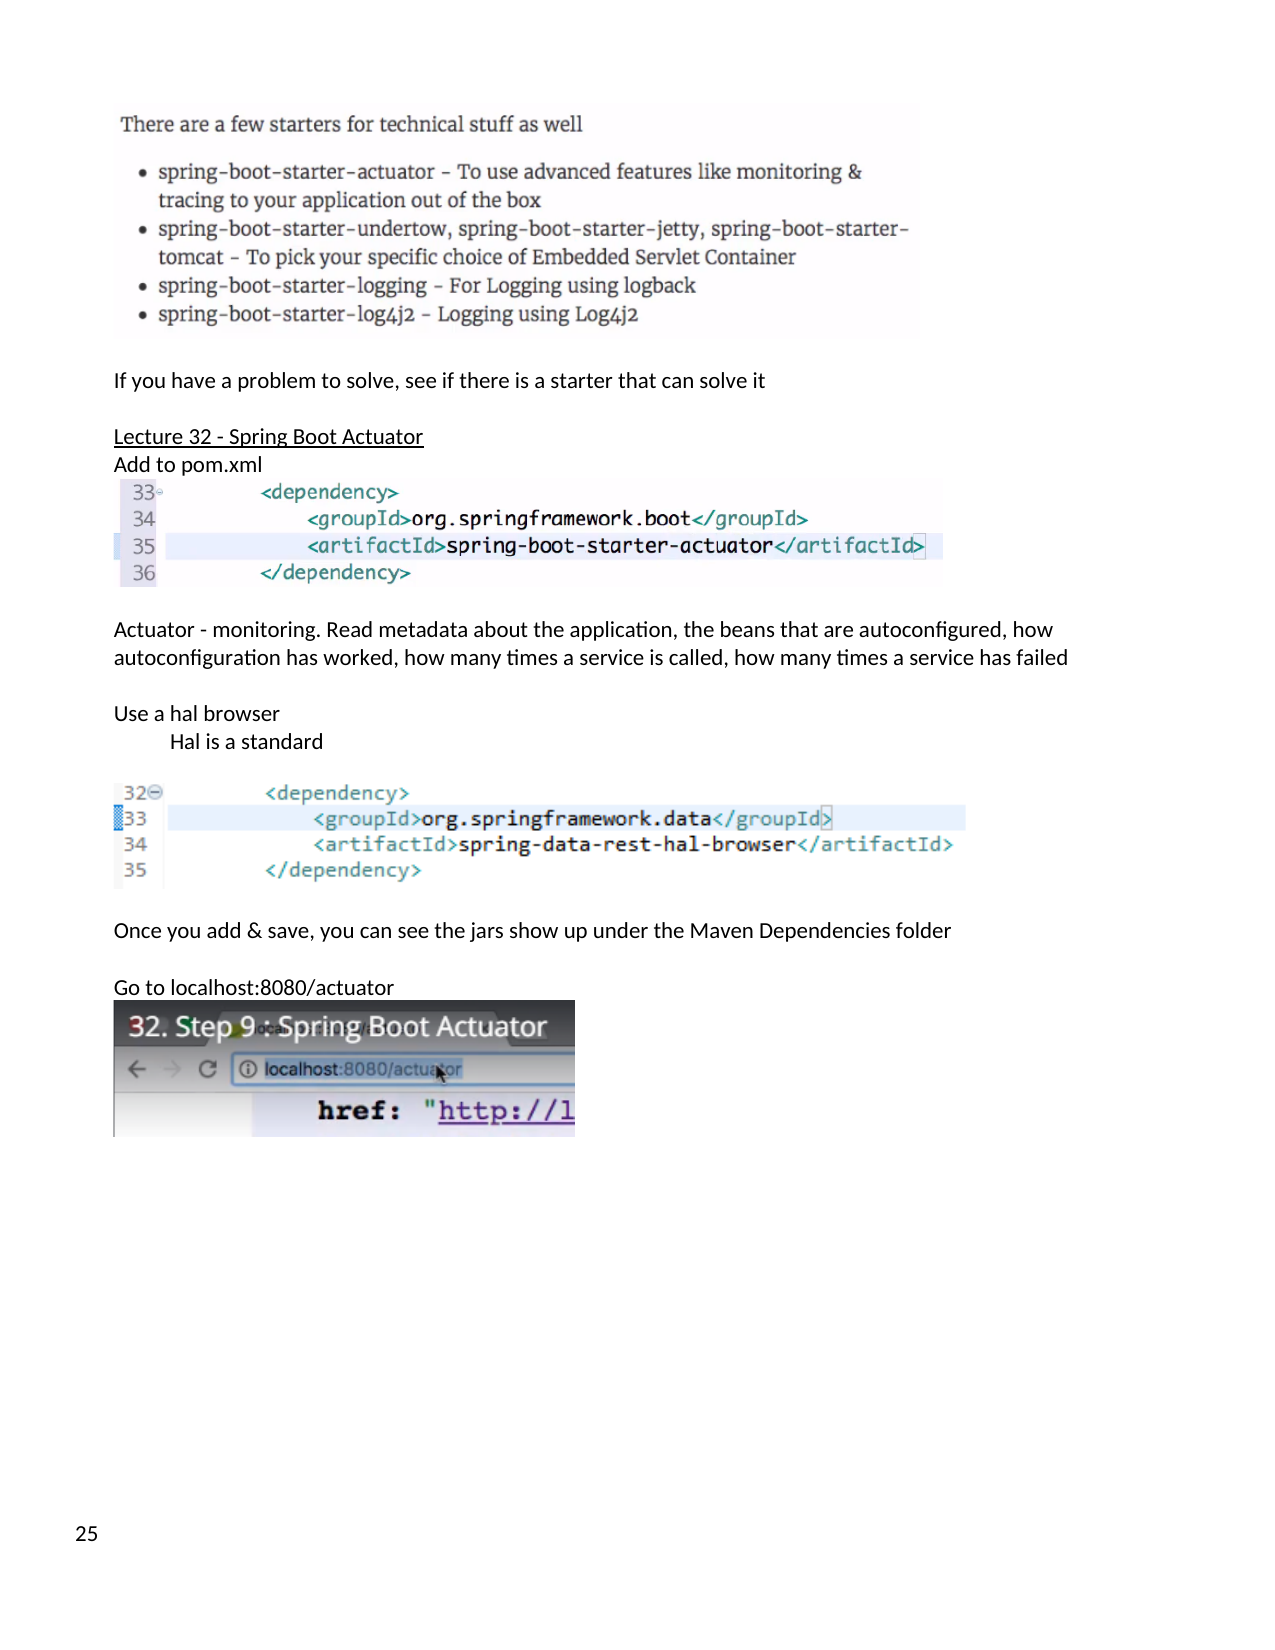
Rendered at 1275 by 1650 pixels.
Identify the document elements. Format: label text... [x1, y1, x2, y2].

text Go to localhost:8080/actuator [113, 973, 1200, 1001]
picture [113, 103, 921, 339]
picture [113, 478, 943, 587]
picture [113, 783, 966, 889]
text Actuator - monitoring. Read metadata about the application, the beans that are autoconfigured, how autoconfiguration has worked, how many times a service is called, how many times a service has failed [113, 615, 1200, 671]
text Hal is a standard [170, 727, 1200, 755]
text Lecture 32 - Spring Boot Actuator [113, 422, 1200, 450]
text Once you add & save, you can see the jars show up under the Maven Dependencies folder [113, 917, 1200, 944]
text Use a hal browser [113, 699, 1200, 727]
text If you have a problem to solve, see if there is a starter that can solve it [113, 366, 1200, 394]
picture [113, 1000, 575, 1137]
text Add to pom.xml [113, 450, 1200, 478]
